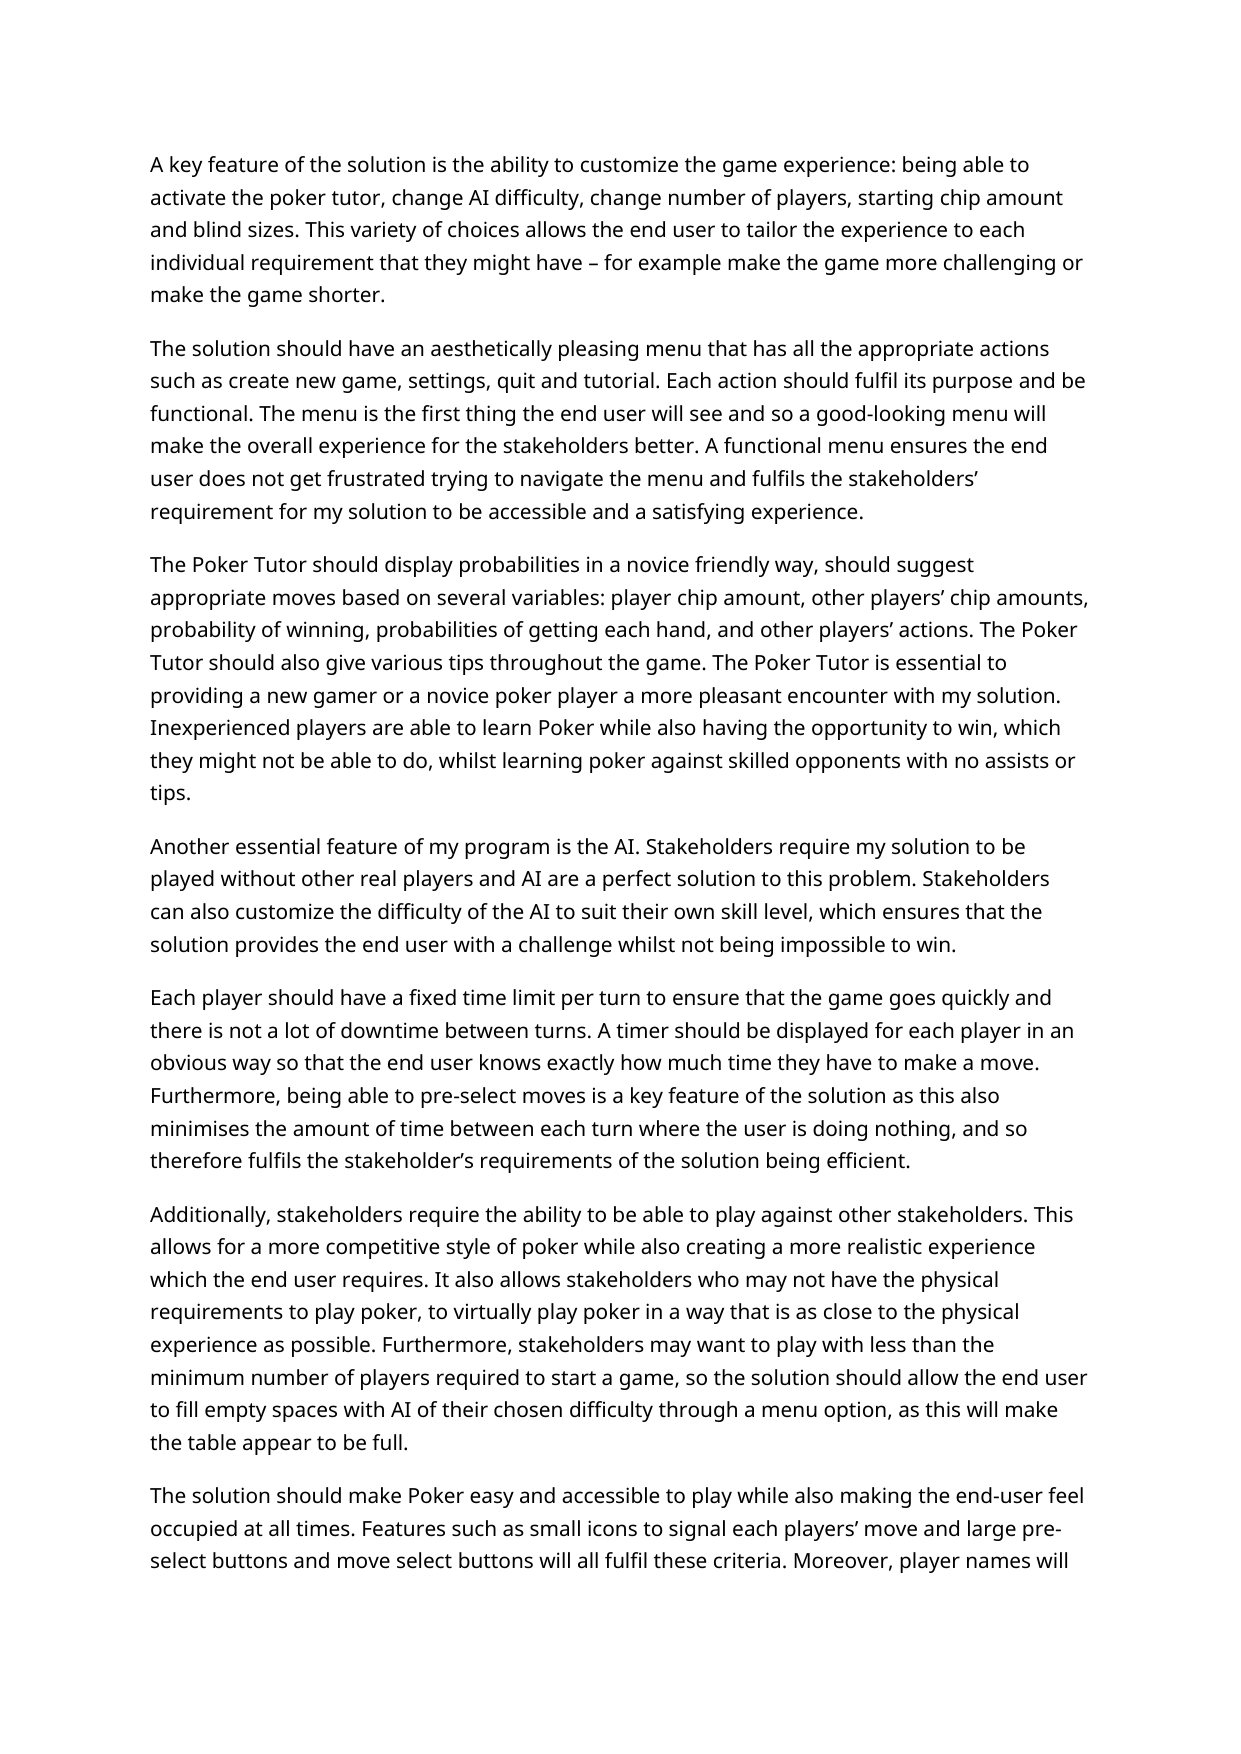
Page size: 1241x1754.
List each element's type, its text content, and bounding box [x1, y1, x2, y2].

text The Poker Tutor should display probabilities in a novice friendly way, should suggest appropriate moves based on several variables: player chip amount, other players’ chip amounts, probability of winning, probabilities of getting each hand, and other players’ actions. The Poker Tutor should also give various tips throughout the game. The Poker Tutor is essential to providing a new gamer or a novice poker player a more pleasant encounter with my solution. Inexperienced players are able to learn Poker while also having the opportunity to win, which they might not be able to do, whilst learning poker against skilled opponents with no assists or tips. [150, 550, 1090, 807]
text Each player should have a fixed time limit per turn to ensure that the game goes quickly and there is not a lot of downtime between turns. A timer should be displayed for each player in an obvious way so that the end user knows exactly how much time they have to make a move. Furthermore, being able to pre-select moves is a key feature of the solution as this also minimises the amount of time between each turn where the user is doing nothing, and so therefore fulfils the stakeholder’s requirements of the solution being efficient. [150, 983, 1090, 1175]
text The solution should have an aesthetically pleasing menu that has all the appropriate actions such as create new game, settings, quit and tutorial. Each action should fulfil its purpose and be functional. The menu is the first thing the end user will see and so a good-looking menu will make the overall experience for the stakeholders better. A functional menu ensures the end user does not get frustrated trying to navigate the menu and fulfils the stakeholders’ requirement for my solution to be accessible and a satisfying experience. [150, 334, 1090, 525]
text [150, 1481, 1090, 1575]
text Additionally, stakeholders require the ability to be able to play against other stakeholders. This allows for a more competitive style of poker while also creating a more realistic experience which the end user requires. It also allows stakeholders who may not have the physical requirements to play poker, to virtually play poker in a way that is as close to the physical experience as possible. Furthermore, stakeholders may want to play with less than the minimum number of players required to start a game, so the solution should allow the end user to fill empty spaces with AI of their chosen difficulty through a menu option, as this will make the table appear to be full. [150, 1200, 1090, 1456]
text A key feature of the solution is the ability to customize the game experience: being able to activate the poker tutor, change AI difficulty, change number of players, starting chip amount and blind sizes. This variety of choices allows the end user to tailor the experience to each individual requirement that they might have – for example make the game more challenging or make the game shorter. [150, 150, 1090, 309]
text Another essential feature of my program is the AI. Stakeholders require my solution to be played without other real players and AI are a perfect solution to this problem. Stakeholders can also customize the difficulty of the AI to suit their own skill level, which ensures that the solution provides the end user with a challenge whilst not being impossible to win. [150, 832, 1090, 958]
